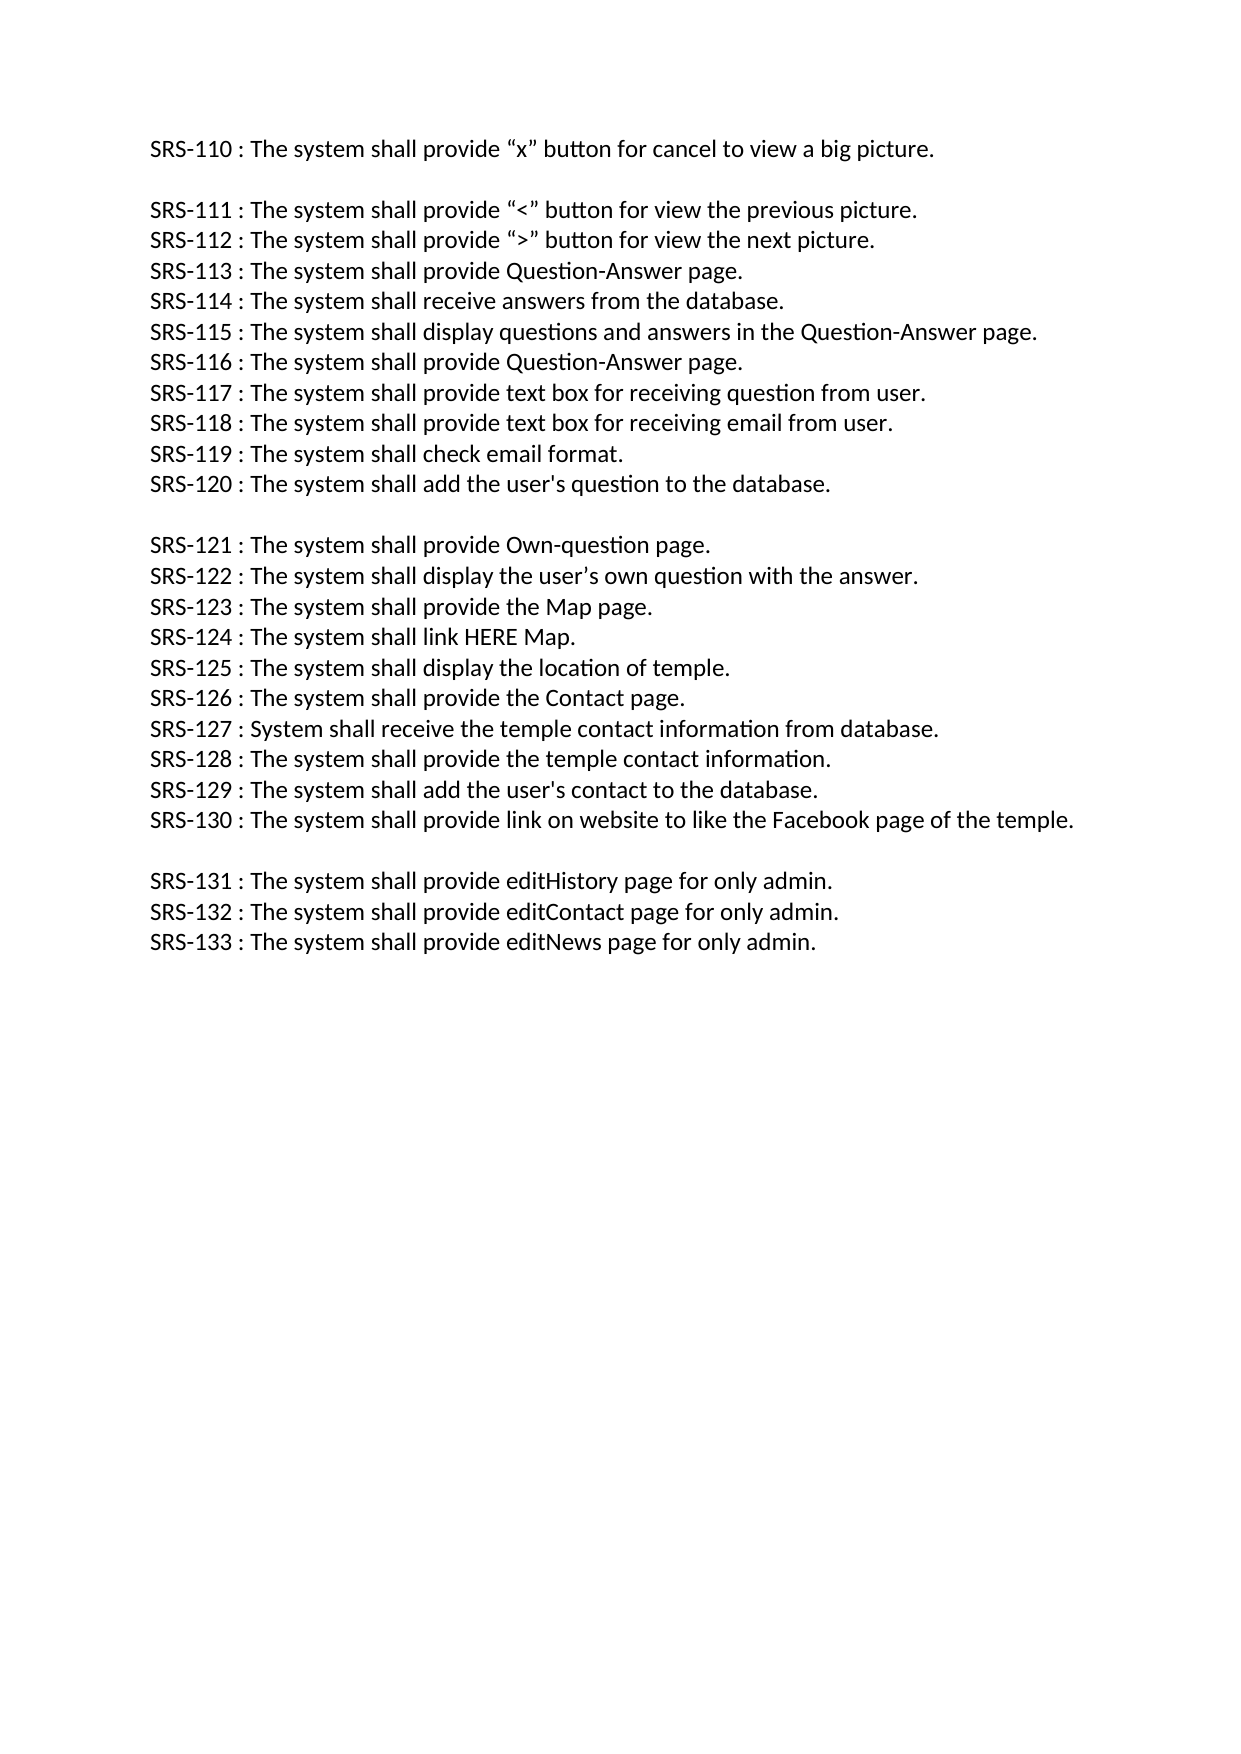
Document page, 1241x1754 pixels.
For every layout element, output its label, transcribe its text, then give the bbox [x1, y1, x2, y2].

text SRS-112 : The system shall provide “>” button for view the next picture. [150, 224, 1090, 255]
text SRS-132 : The system shall provide editContact page for only admin. [150, 896, 1090, 926]
text SRS-128 : The system shall provide the temple contact information. [150, 743, 1090, 774]
text SRS-123 : The system shall provide the Map page. [150, 591, 1090, 621]
text SRS-116 : The system shall provide Question-Answer page. [150, 347, 1090, 377]
text SRS-110 : The system shall provide “x” button for cancel to view a big picture. [150, 133, 1090, 163]
text SRS-124 : The system shall link HERE Map. [150, 621, 1090, 652]
text SRS-120 : The system shall add the user's question to the database. [150, 469, 1090, 499]
text SRS-111 : The system shall provide “<” button for view the previous picture. [150, 194, 1090, 224]
text SRS-131 : The system shall provide editHistory page for only admin. [150, 865, 1090, 896]
text SRS-130 : The system shall provide link on website to like the Facebook page of the temple. [150, 804, 1090, 835]
text SRS-122 : The system shall display the user’s own question with the answer. [150, 560, 1090, 591]
text SRS-125 : The system shall display the location of temple. [150, 652, 1090, 682]
text SRS-113 : The system shall provide Question-Answer page. [150, 255, 1090, 286]
text SRS-115 : The system shall display questions and answers in the Question-Answer page. [150, 316, 1090, 347]
text SRS-119 : The system shall check email format. [150, 438, 1090, 469]
text SRS-127 : System shall receive the temple contact information from database. [150, 713, 1090, 743]
text SRS-118 : The system shall provide text box for receiving email from user. [150, 408, 1090, 438]
text SRS-114 : The system shall receive answers from the database. [150, 286, 1090, 316]
text SRS-126 : The system shall provide the Contact page. [150, 682, 1090, 713]
text SRS-121 : The system shall provide Own-question page. [150, 530, 1090, 560]
text SRS-133 : The system shall provide editNews page for only admin. [150, 926, 1090, 957]
text SRS-117 : The system shall provide text box for receiving question from user. [150, 377, 1090, 408]
text SRS-129 : The system shall add the user's contact to the database. [150, 774, 1090, 804]
